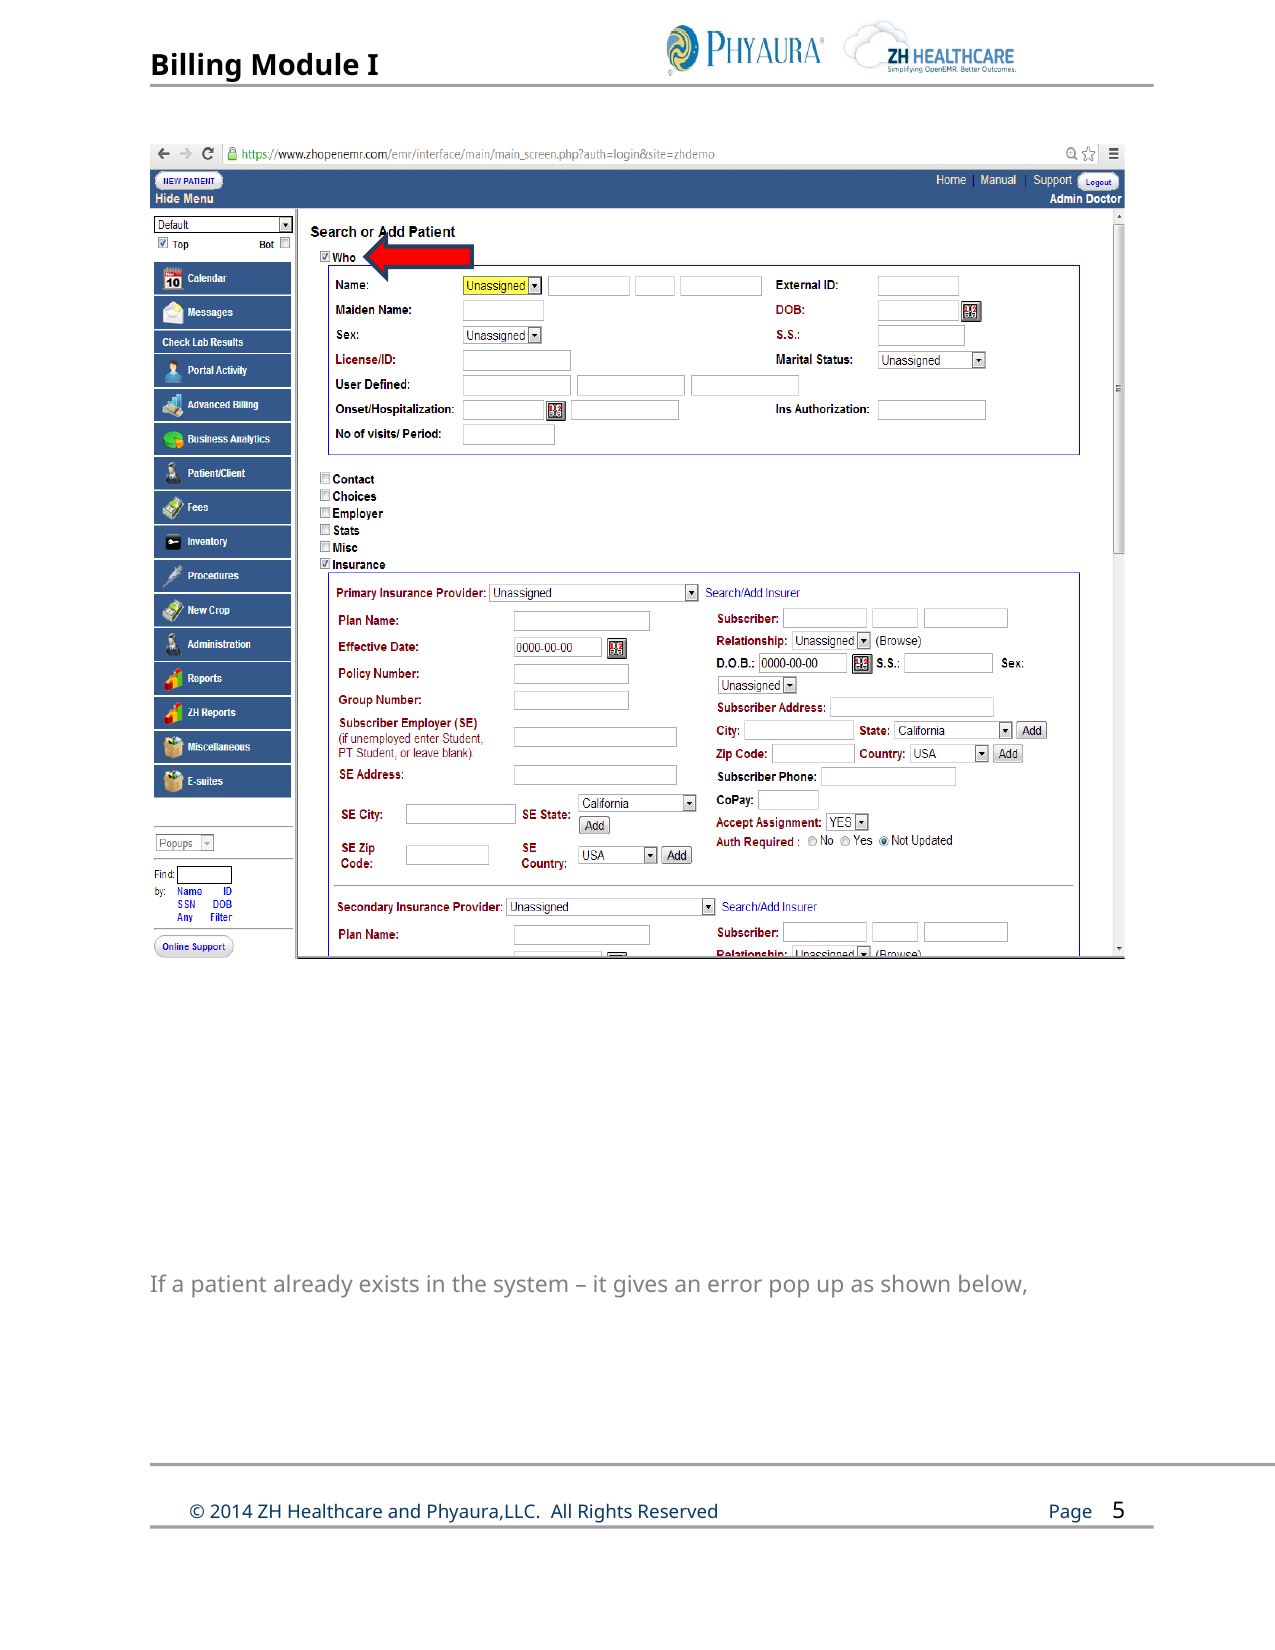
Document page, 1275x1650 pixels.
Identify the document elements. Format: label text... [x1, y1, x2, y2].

text If a patient already exists in the system – it gives an error pop up as shown below, [150, 1268, 1153, 1299]
picture [839, 18, 1019, 76]
picture [666, 25, 824, 76]
picture [150, 144, 1125, 959]
